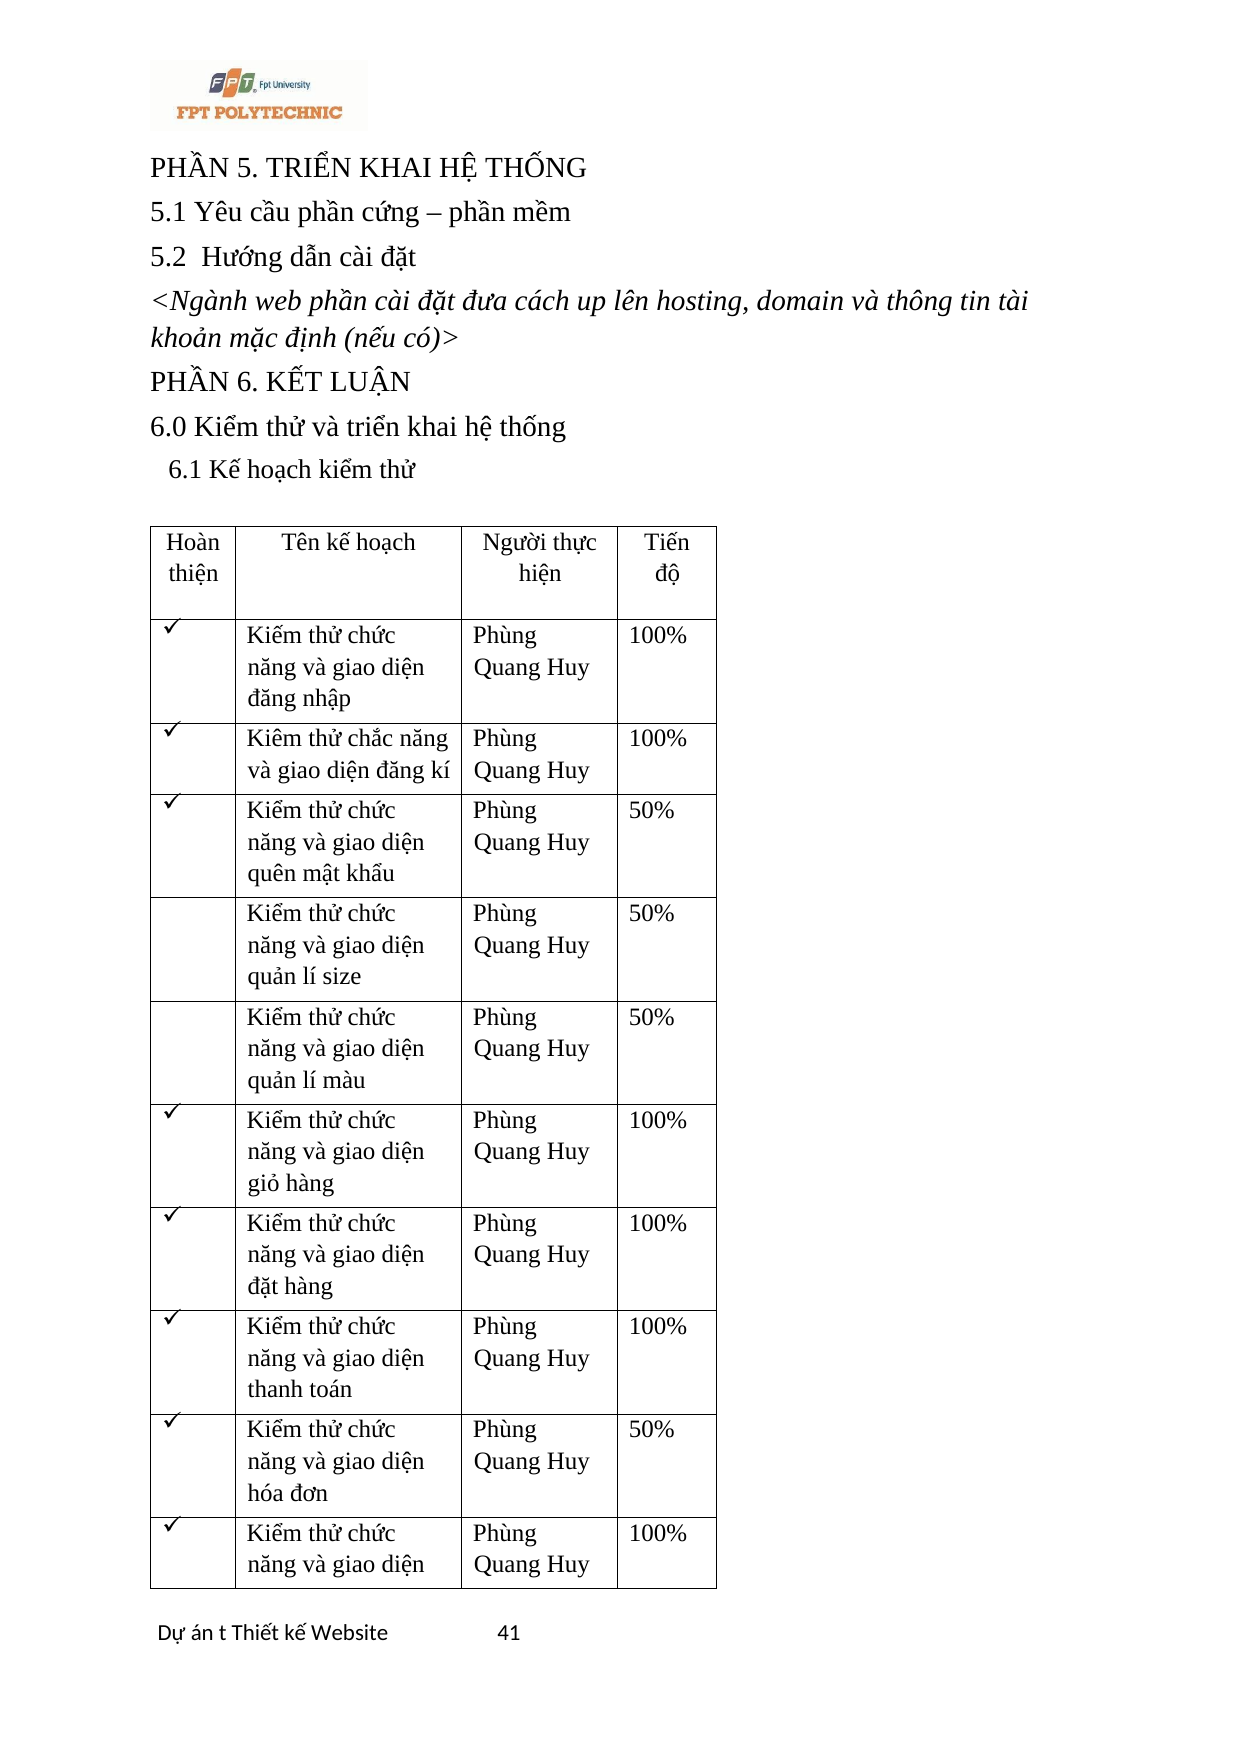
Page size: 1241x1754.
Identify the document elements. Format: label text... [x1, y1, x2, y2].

text 5.1 Yêu cầu phần cứng – phần mềm [150, 194, 1090, 228]
table_cell 100% [618, 620, 716, 722]
table_header Tiến độ [618, 527, 716, 619]
table_cell [151, 1518, 235, 1588]
table_cell 100% [618, 1311, 716, 1413]
table_cell Kiêm thử chắc năng và giao diện đăng kí [236, 724, 461, 794]
table_cell Phùng Quang Huy [462, 1208, 617, 1310]
text <Ngành web phần cài đặt đưa cách up lên hosting, domain và thông tin tài khoản mặc định (nếu có)> [150, 283, 1090, 353]
table_cell Kiểm thử chức năng và giao diện thanh toán [236, 1311, 461, 1413]
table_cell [236, 1518, 461, 1588]
table_header Tên kế hoạch [236, 527, 461, 619]
table_cell 100% [618, 1105, 716, 1207]
table_cell [151, 795, 235, 897]
table_cell 50% [618, 1415, 716, 1517]
table_cell 50% [618, 898, 716, 1001]
table_cell 100% [618, 724, 716, 794]
table_cell Kiếm thử chức năng và giao diện đăng nhập [236, 620, 461, 722]
table_cell Kiểm thử chức năng và giao diện quản lí size [236, 898, 461, 1001]
table_cell Phùng Quang Huy [462, 1002, 617, 1104]
table_cell 100% [618, 1518, 716, 1588]
table_cell [151, 1415, 235, 1517]
table_cell 50% [618, 795, 716, 897]
table_header Người thực hiện [462, 527, 617, 619]
text 5.2 Hướng dẫn cài đặt [150, 239, 1090, 272]
picture [150, 60, 368, 131]
table_cell Phùng Quang Huy [462, 898, 617, 1001]
table_cell Phùng Quang Huy [462, 724, 617, 794]
text 6.0 Kiểm thử và triển khai hệ thống [150, 409, 1090, 442]
text PHẦN 6. KẾT LUẬN [150, 364, 1090, 398]
table_cell [151, 1208, 235, 1310]
table_cell Phùng Quang Huy [462, 1415, 617, 1517]
table_cell Phùng Quang Huy [462, 795, 617, 897]
table_cell [151, 1311, 235, 1413]
table_cell [151, 620, 235, 722]
table_cell 50% [618, 1002, 716, 1104]
table_cell Phùng Quang Huy [462, 620, 617, 722]
table_cell Kiểm thử chức năng và giao diện quản lí màu [236, 1002, 461, 1104]
table_cell Kiểm thử chức năng và giao diện giỏ hàng [236, 1105, 461, 1207]
table_cell Phùng Quang Huy [462, 1311, 617, 1413]
table_cell [151, 1105, 235, 1207]
table_cell Kiểm thử chức năng và giao diện quên mật khẩu [236, 795, 461, 897]
subtitle 6.1 Kế hoạch kiểm thử [168, 453, 1090, 484]
table_cell [151, 898, 235, 1001]
table_cell [151, 1002, 235, 1104]
table_cell [151, 724, 235, 794]
text PHẦN 5. TRIỂN KHAI HỆ THỐNG [150, 150, 1090, 183]
table_cell Phùng Quang Huy [462, 1518, 617, 1588]
table_cell Phùng Quang Huy [462, 1105, 617, 1207]
table_cell Kiểm thử chức năng và giao diện hóa đơn [236, 1415, 461, 1517]
table_header Hoàn thiện [151, 527, 235, 619]
table_cell 100% [618, 1208, 716, 1310]
table_cell Kiểm thử chức năng và giao diện đặt hàng [236, 1208, 461, 1310]
